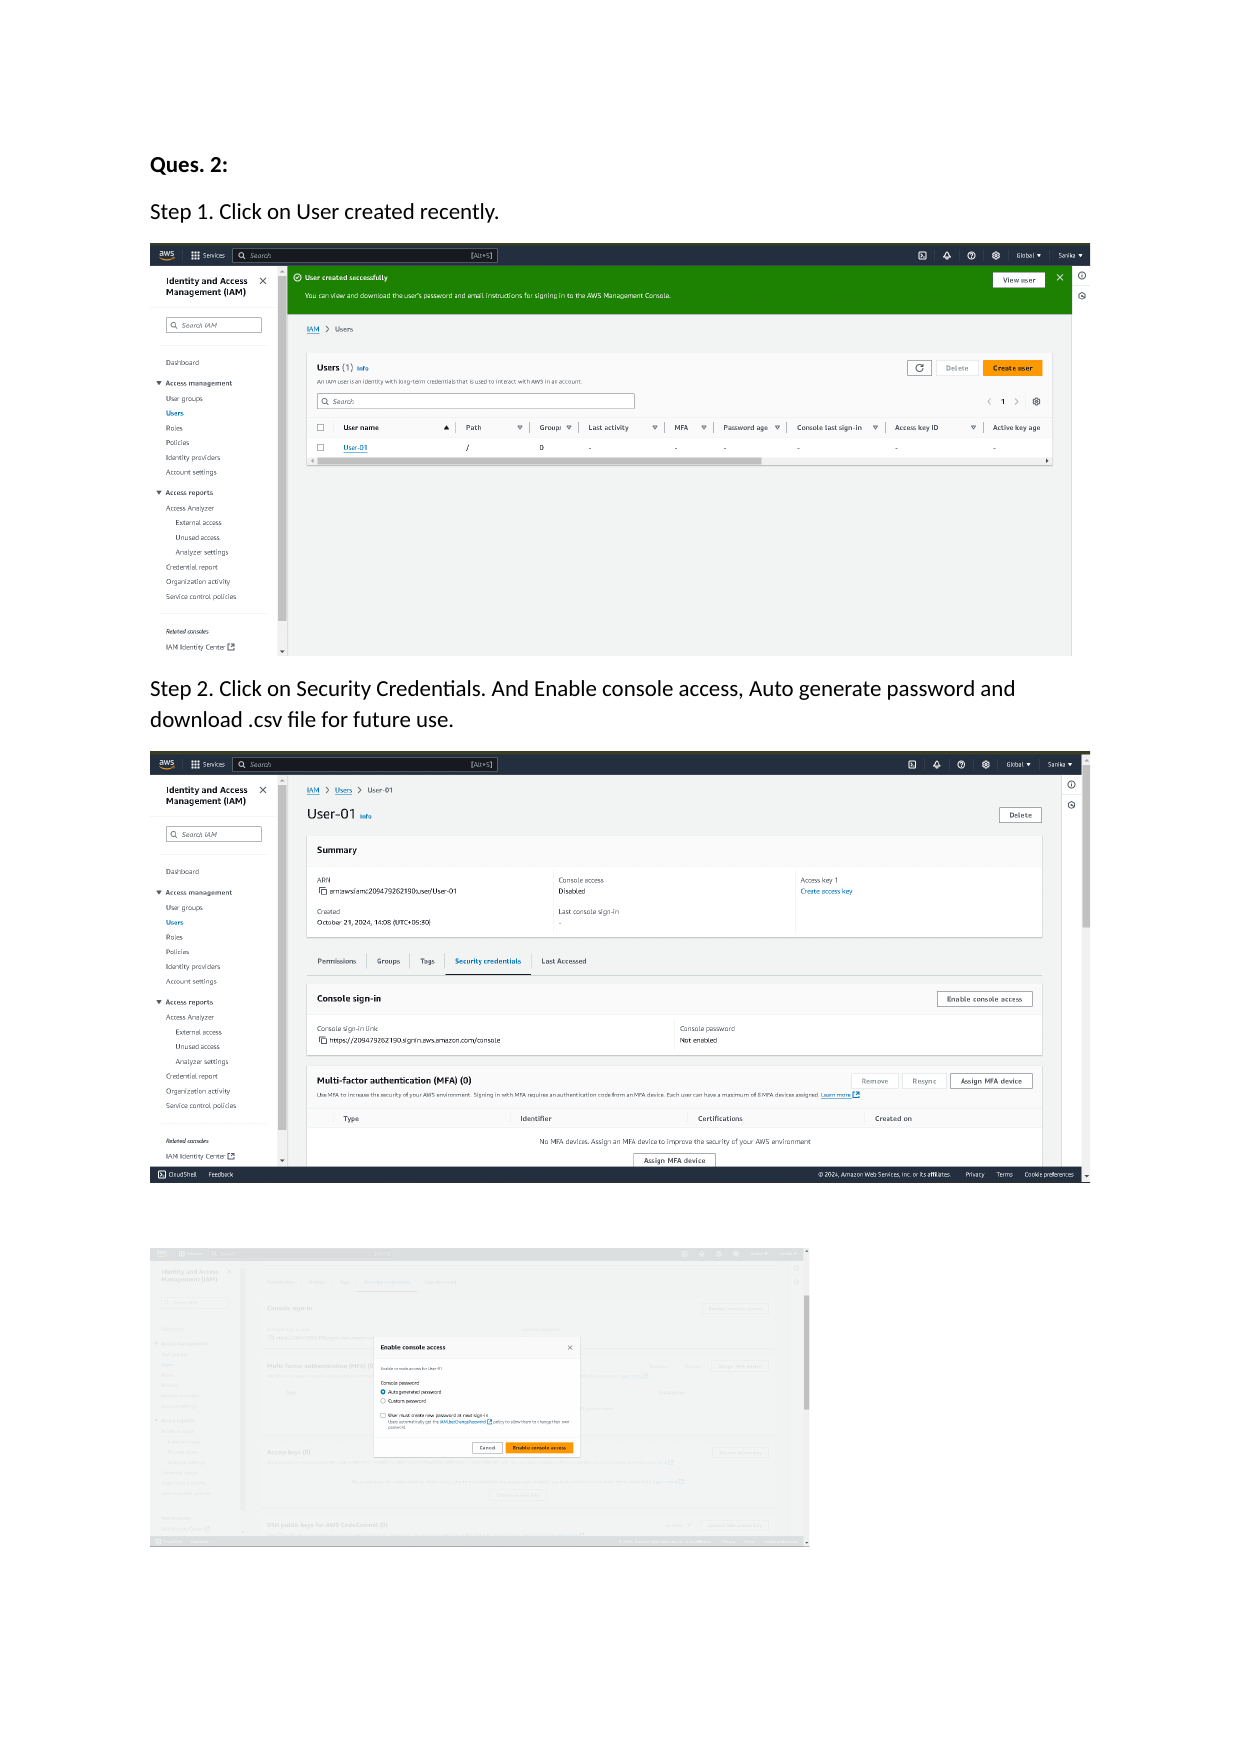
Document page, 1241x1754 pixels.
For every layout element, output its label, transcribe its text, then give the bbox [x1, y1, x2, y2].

text Ques. 2: [150, 150, 1090, 178]
picture [150, 243, 1091, 656]
picture [150, 1248, 810, 1547]
text Step 2. Click on Security Credentials. And Enable console access, Auto generate password and download .csv file for future use. [150, 674, 1090, 733]
text Step 1. Click on User created recently. [150, 197, 1090, 225]
picture [150, 751, 1091, 1183]
